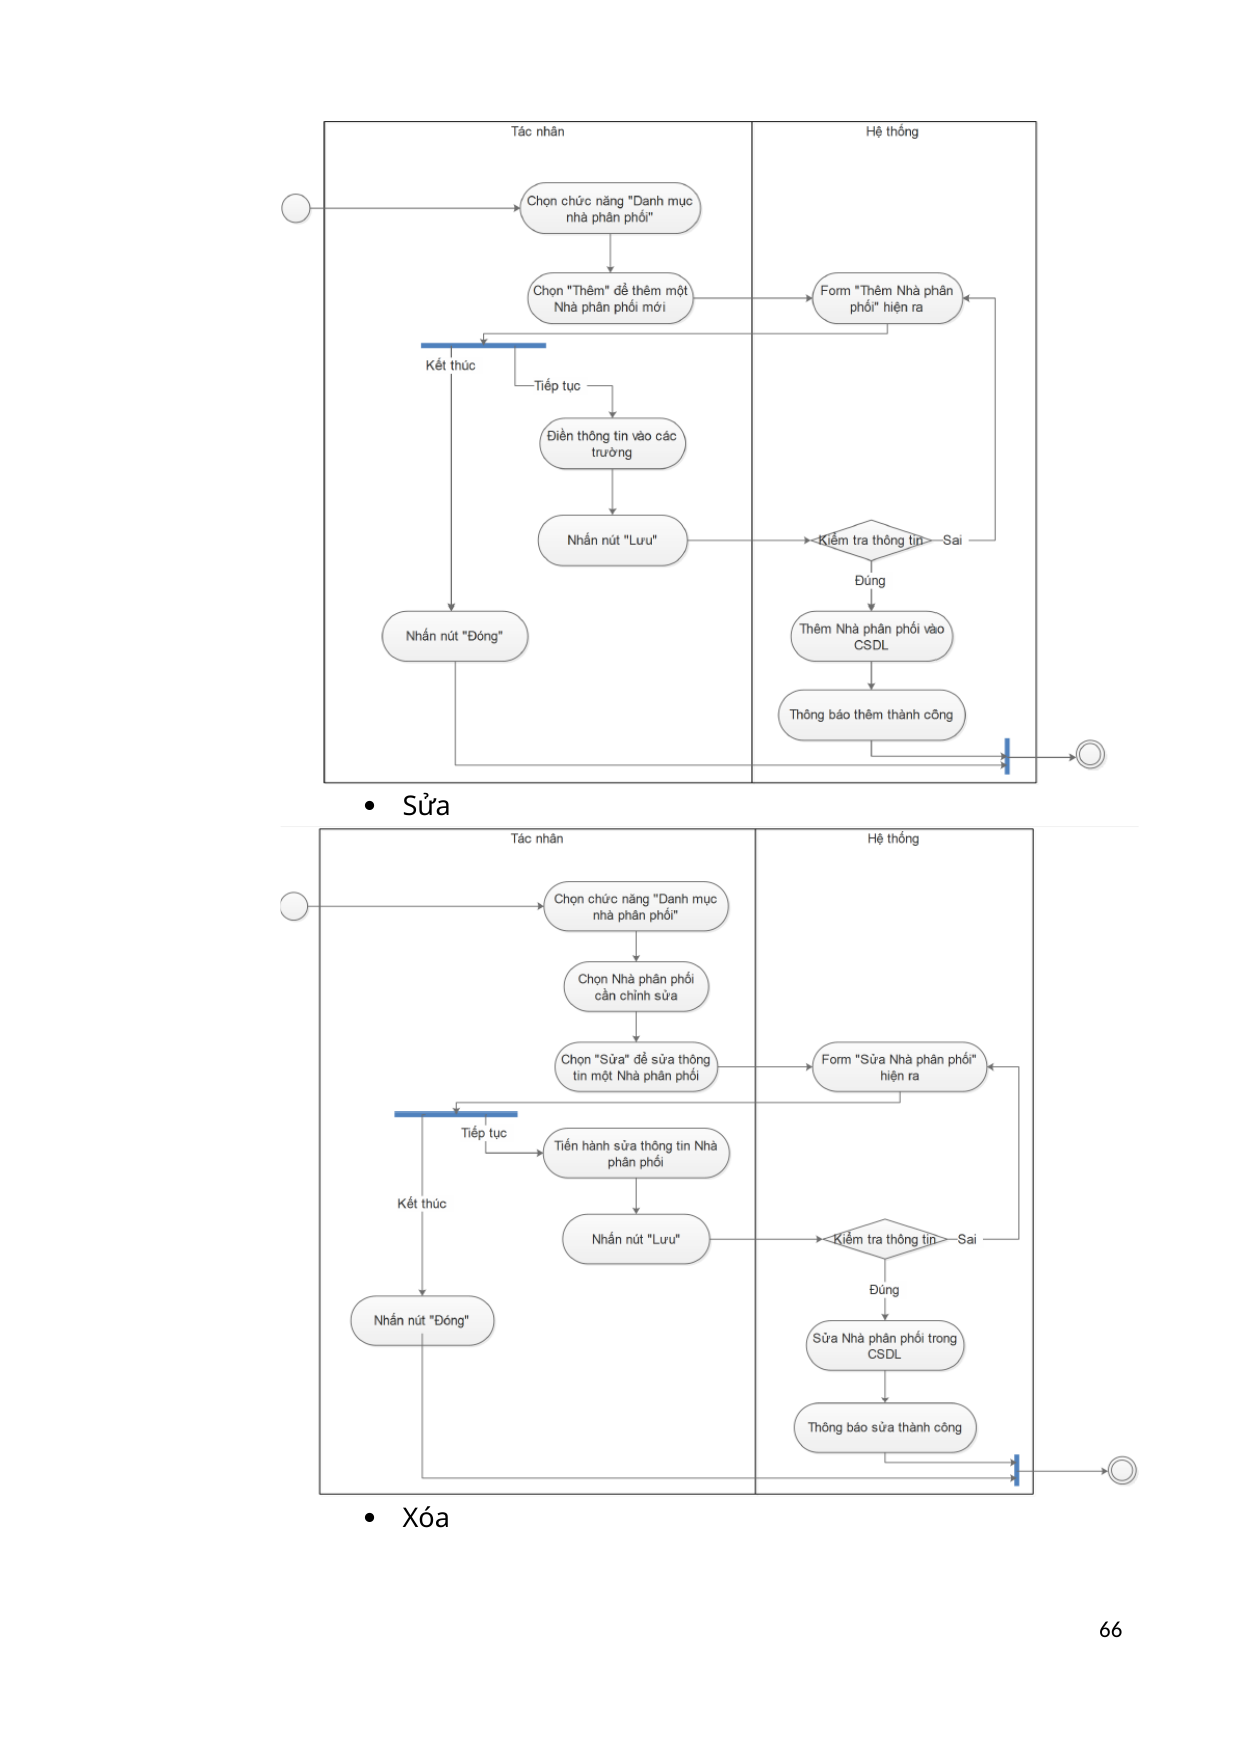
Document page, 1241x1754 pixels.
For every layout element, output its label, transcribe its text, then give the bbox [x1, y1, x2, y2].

list Sửa [365, 787, 1122, 823]
list Xóa [365, 1499, 1122, 1536]
picture [280, 118, 1110, 785]
picture [280, 826, 1139, 1497]
